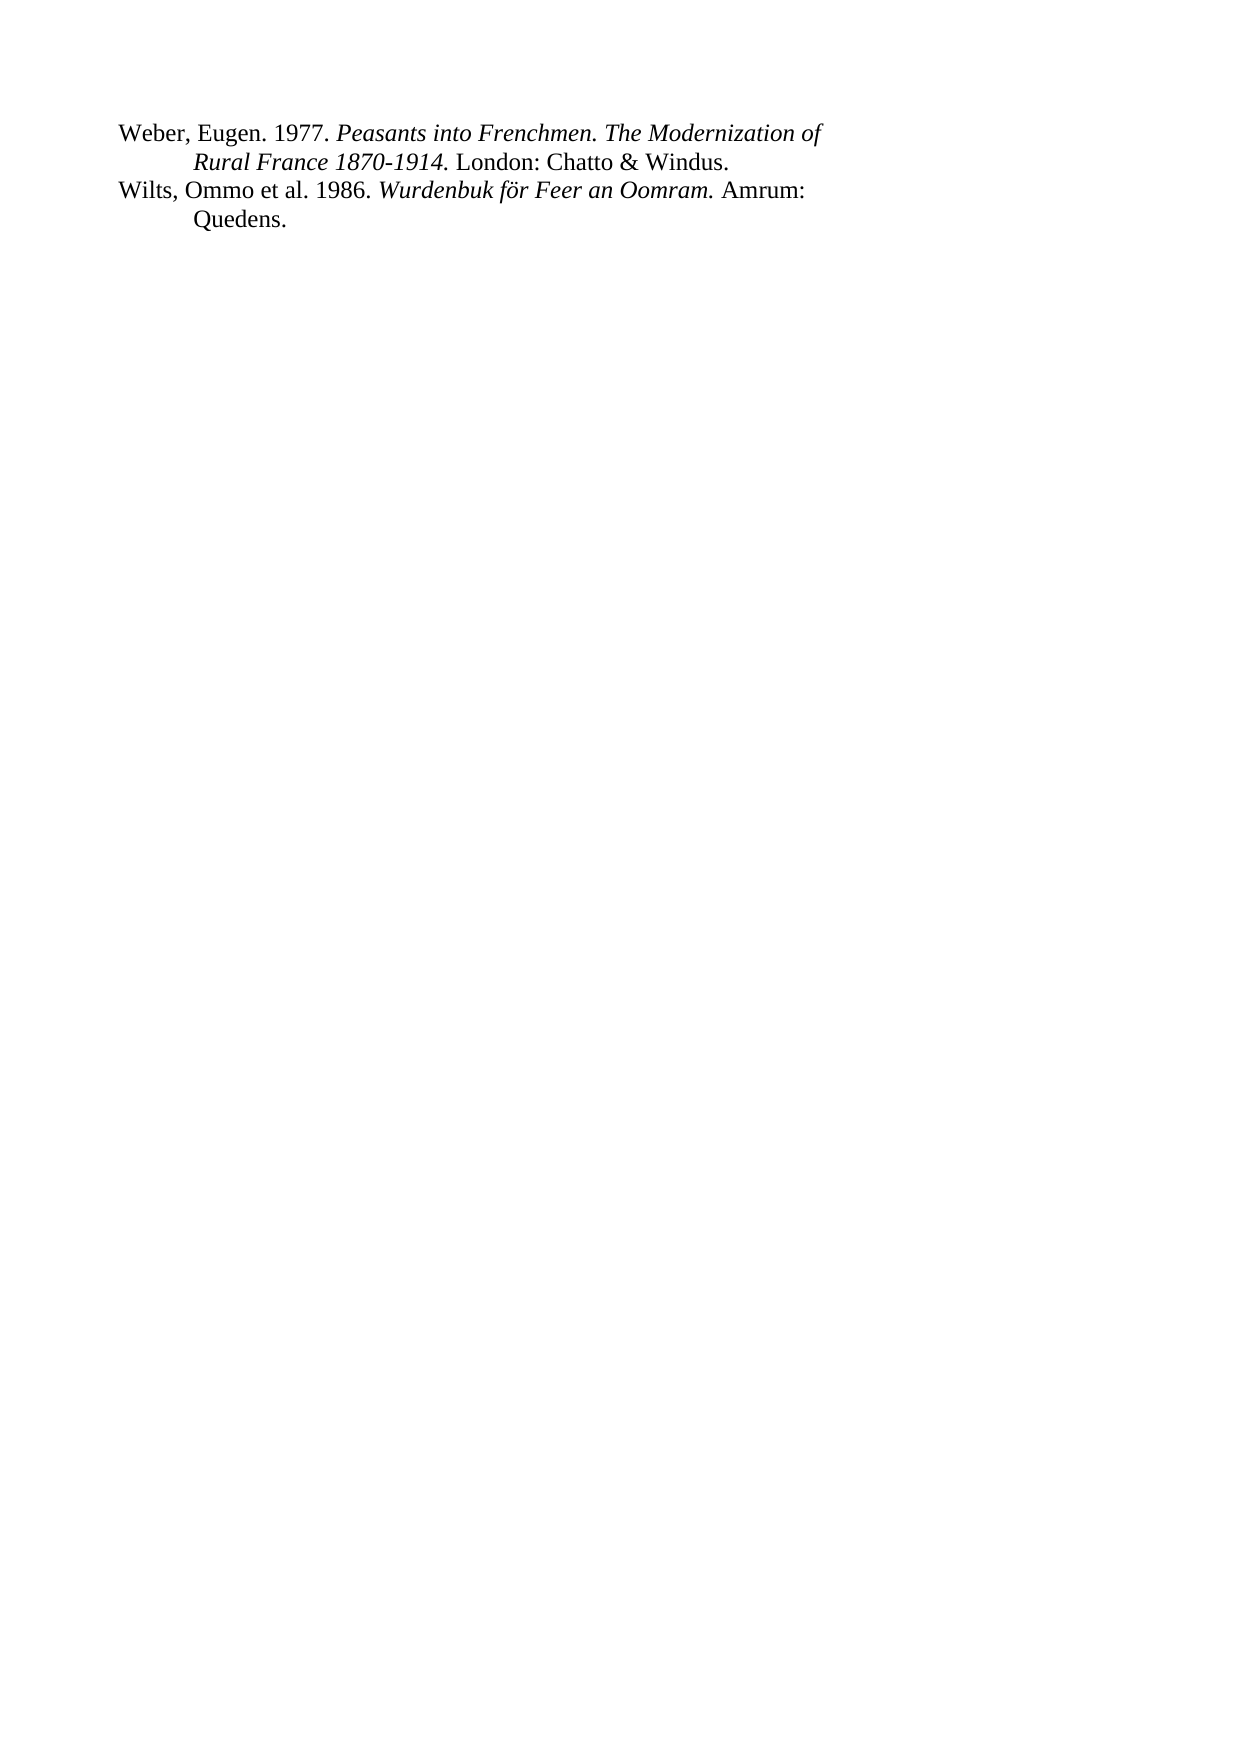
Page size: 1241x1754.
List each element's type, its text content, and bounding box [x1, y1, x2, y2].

text Weber, Eugen. 1977. Peasants into Frenchmen. The Modernization of Rural France 1870-1914. London: Chatto & Windus. [118, 118, 827, 176]
text Wilts, Ommo et al. 1986. Wurdenbuk för Feer an Oomram. Amrum: Quedens. [118, 176, 827, 233]
